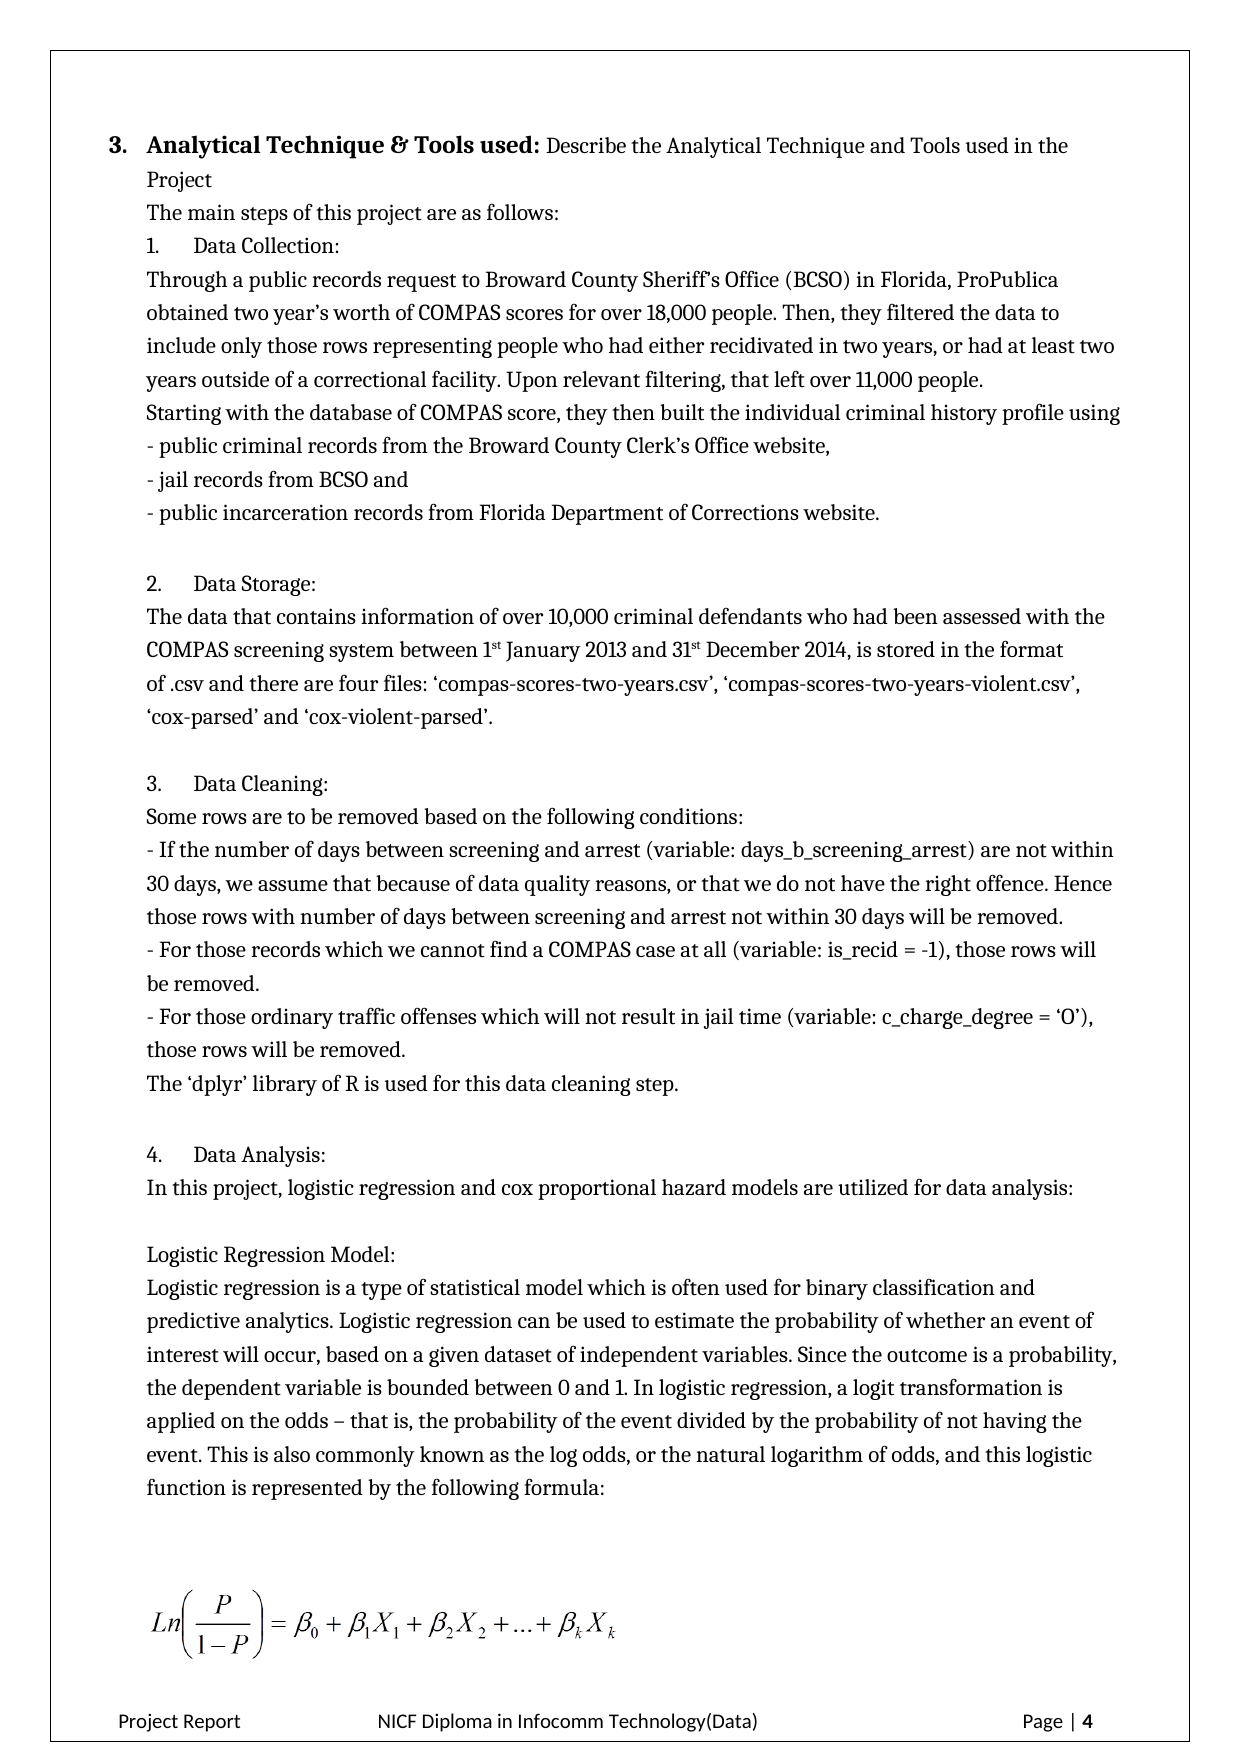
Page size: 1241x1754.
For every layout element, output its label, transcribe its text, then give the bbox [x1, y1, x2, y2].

picture [146, 1584, 621, 1664]
text Analytical Technique & Tools used: Describe the Analytical Technique and Tools used in the Project The main steps of this project are as follows: 1. Data Collection: Through a public records request to Broward County Sheriff’s Office (BCSO) in Florida, ProPublica obtained two year’s worth of COMPAS scores for over 18,000 people. Then, they filtered the data to include only those rows representing people who had either recidivated in two years, or had at least two years outside of a correctional facility. Upon relevant filtering, that left over 11,000 people. Starting with the database of COMPAS score, they then built the individual criminal history profile using - public criminal records from the Broward County Clerk’s Office website, - jail records from BCSO and - public incarceration records from Florida Department of Corrections website. [109, 126, 1122, 526]
list 2. Data Storage: The data that contains information of over 10,000 criminal defendants who had been assessed with the COMPAS screening system between 1st January 2013 and 31st December 2014, is stored in the format of .csv and there are four files: ‘compas-scores-two-years.csv’, ‘compas-scores-two-years-violent.csv’, ‘cox-parsed’ and ‘cox-violent-parsed’. 3. Data Cleaning: Some rows are to be removed based on the following conditions: - If the number of days between screening and arrest (variable: days_b_screening_arrest) are not within 30 days, we assume that because of data quality reasons, or that we do not have the right offence. Hence those rows with number of days between screening and arrest not within 30 days will be removed. - For those records which we cannot find a COMPAS case at all (variable: is_recid = -1), those rows will be removed. - For those ordinary traffic offenses which will not result in jail time (variable: c_charge_degree = ‘O’), those rows will be removed. The ‘dplyr’ library of R is used for this data cleaning step. [146, 564, 1122, 1097]
list 4. Data Analysis: In this project, logistic regression and cox proportional hazard models are utilized for data analysis: Logistic Regression Model: Logistic regression is a type of statistical model which is often used for binary classification and predictive analytics. Logistic regression can be used to estimate the probability of whether an event of interest will occur, based on a given dataset of independent variables. Since the outcome is a probability, the dependent variable is bounded between 0 and 1. In logistic regression, a logit transformation is applied on the odds – that is, the probability of the event divided by the probability of not having the event. This is also commonly known as the log odds, or the natural logarithm of odds, and this logistic function is represented by the following formula: [146, 1134, 1122, 1501]
